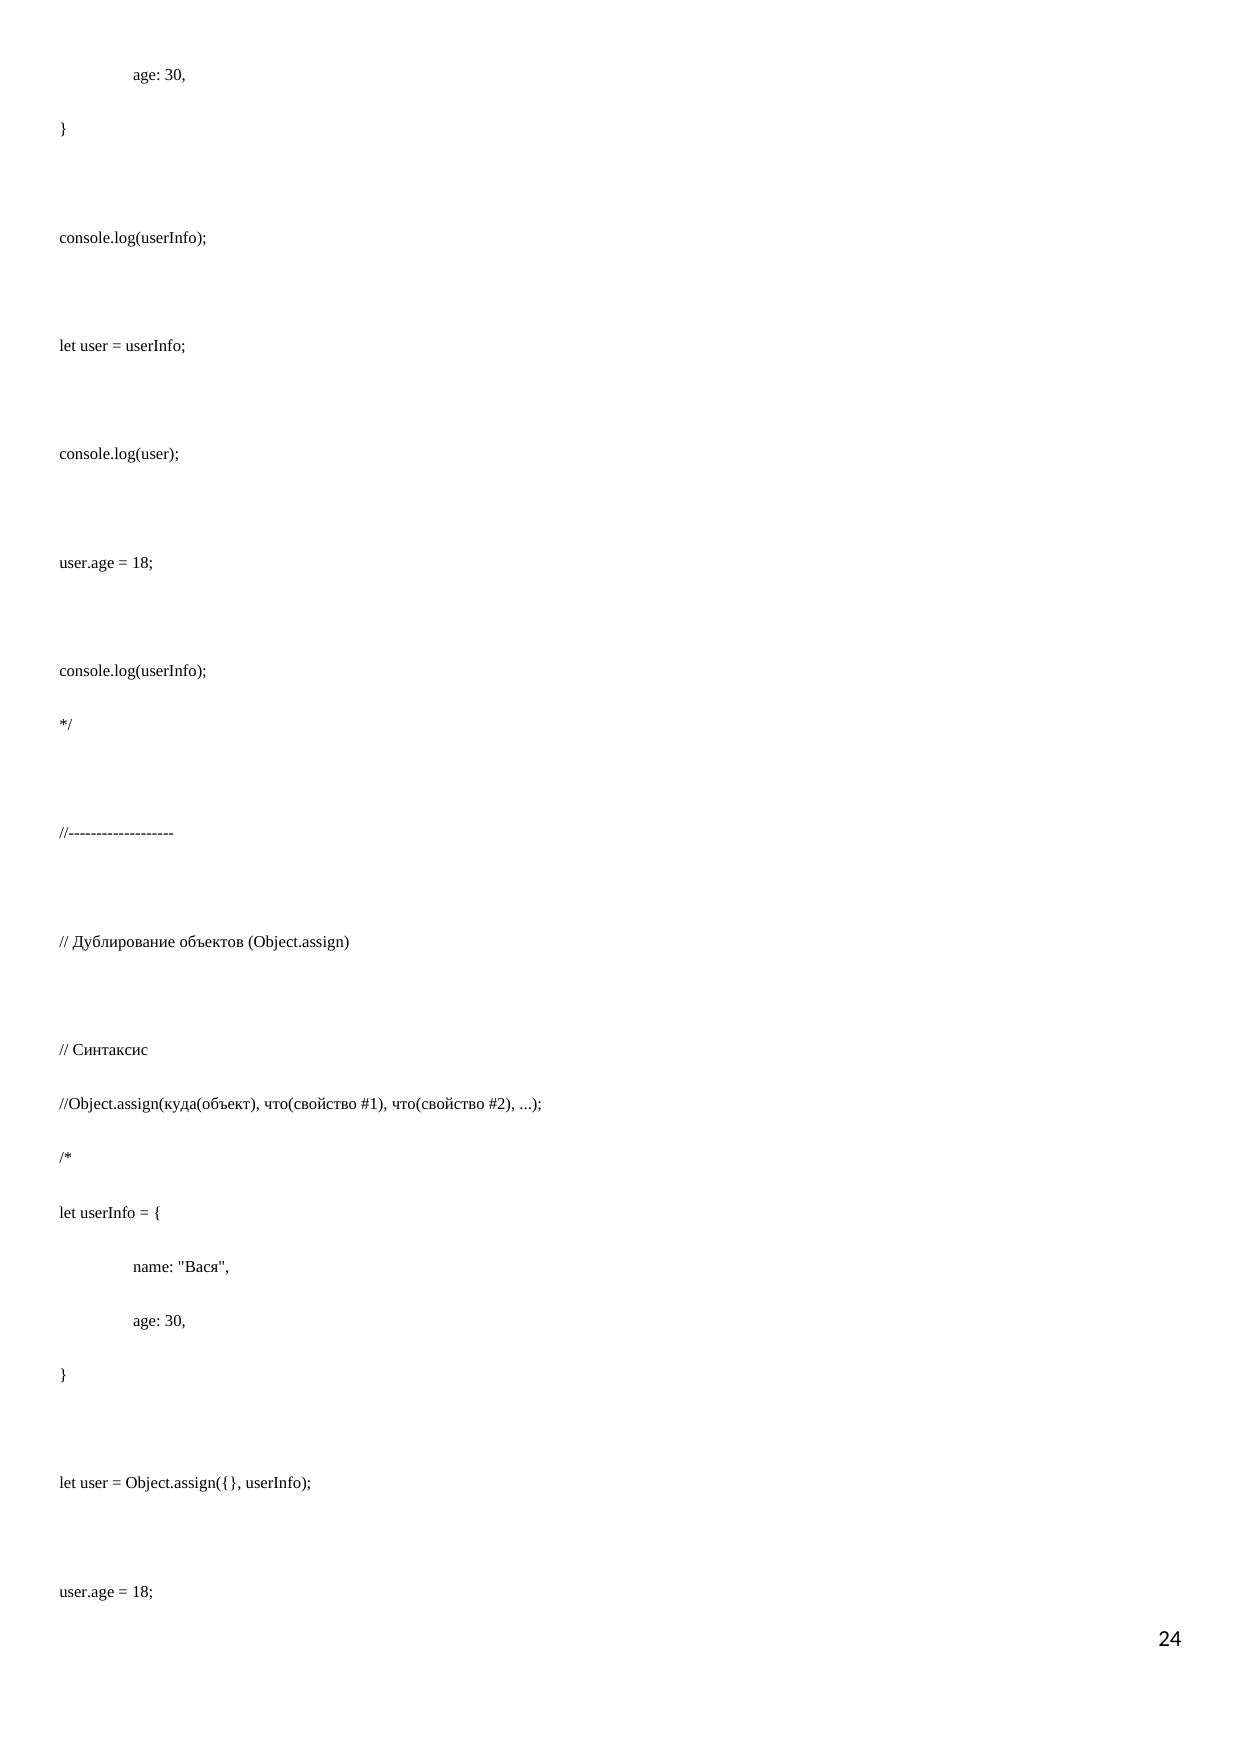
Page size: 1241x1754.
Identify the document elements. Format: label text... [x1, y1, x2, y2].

text /* [59, 1142, 1181, 1167]
text // Дублирование объектов (Object.assign) [59, 926, 1181, 951]
text //Object.assign(куда(объект), что(свойство #1), что(свойство #2), ...); [59, 1088, 1181, 1113]
text let user = Object.assign({}, userInfo); [59, 1467, 1181, 1492]
text // Синтаксис [59, 1034, 1181, 1059]
text console.log(userInfo); [59, 222, 1181, 247]
text } [59, 113, 1181, 138]
text name: "Вася", [59, 1251, 1181, 1276]
text age: 30, [59, 1305, 1181, 1330]
text } [59, 1359, 1181, 1384]
text user.age = 18; [59, 1576, 1181, 1601]
text let userInfo = { [59, 1197, 1181, 1222]
text //------------------- [59, 817, 1181, 842]
text console.log(userInfo); [59, 655, 1181, 680]
text let user = userInfo; [59, 330, 1181, 355]
text */ [59, 709, 1181, 734]
text user.age = 18; [59, 547, 1181, 572]
text console.log(user); [59, 438, 1181, 463]
text age: 30, [59, 59, 1181, 84]
